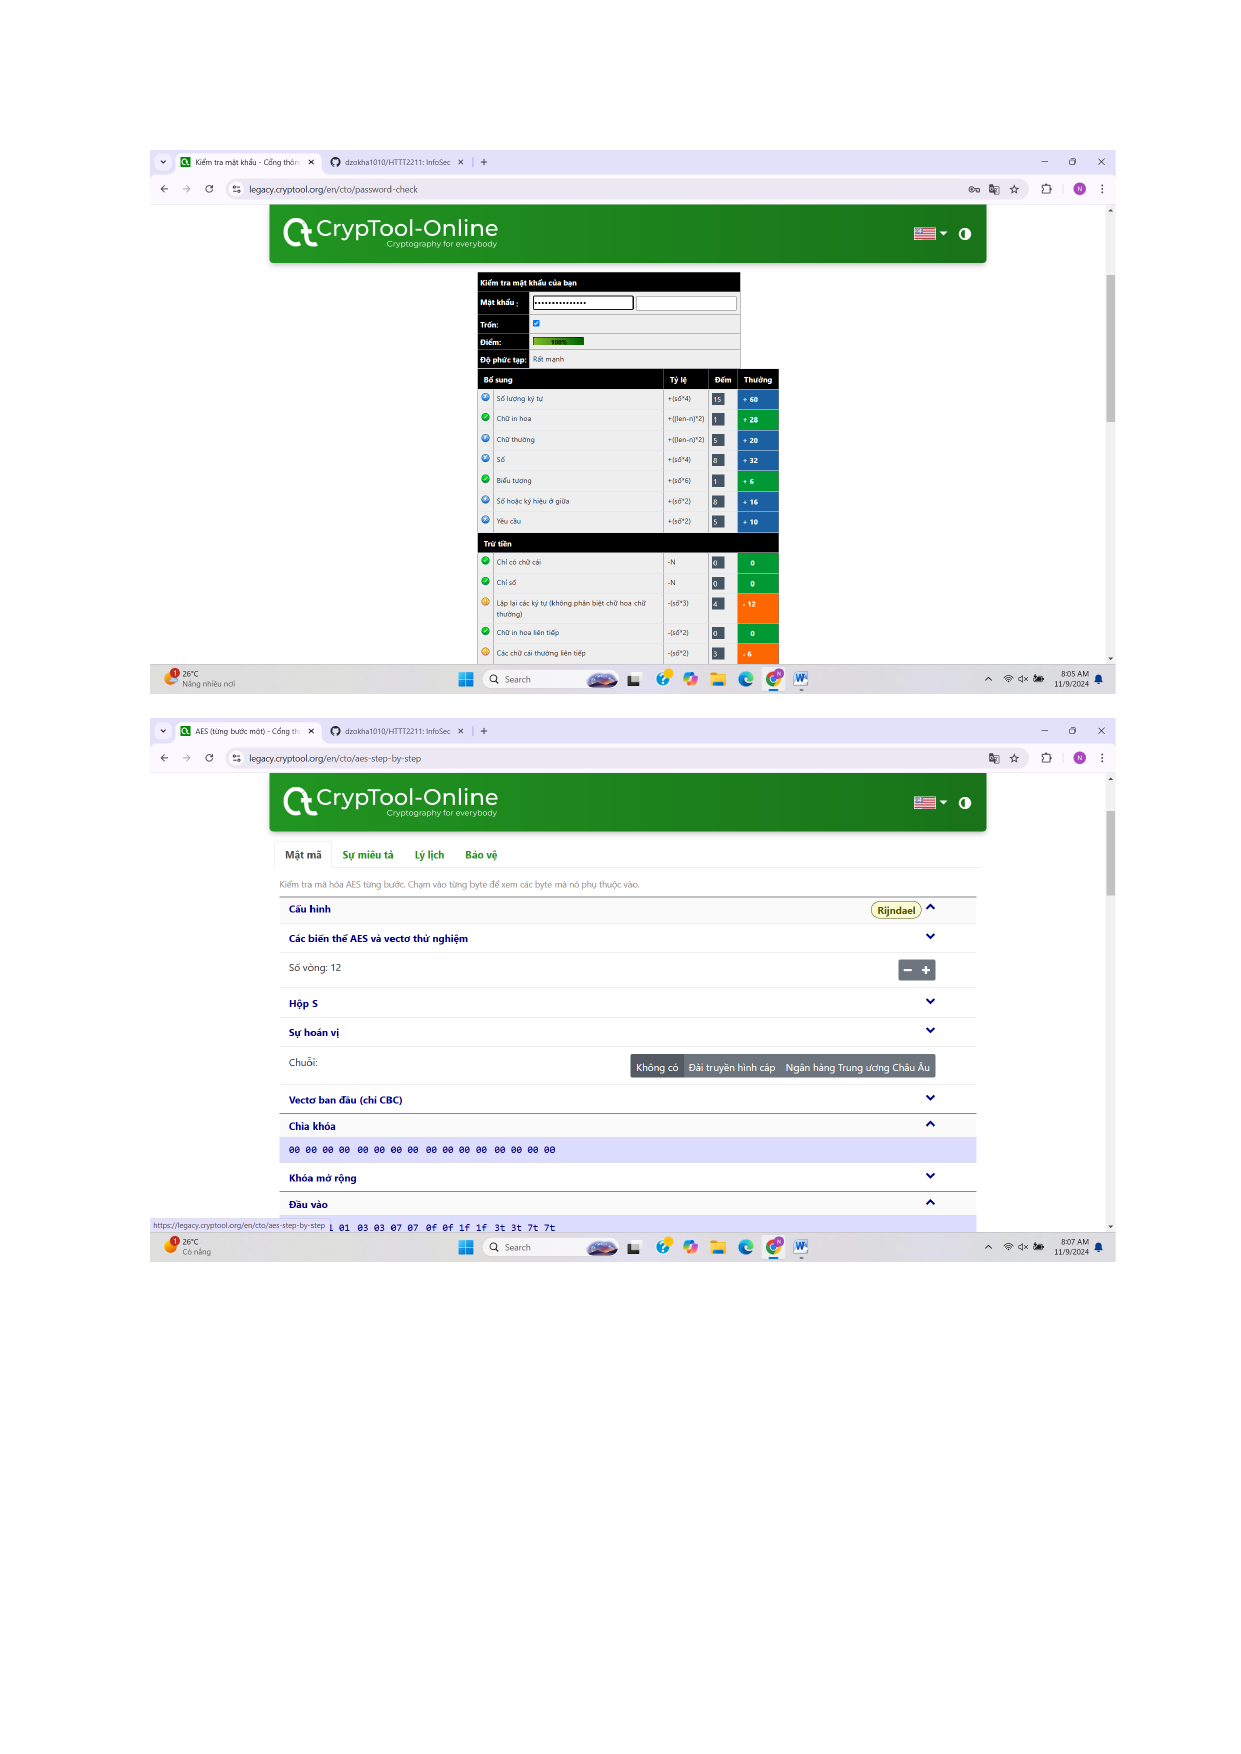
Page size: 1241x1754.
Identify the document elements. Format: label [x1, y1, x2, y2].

picture [150, 150, 1116, 694]
picture [150, 718, 1116, 1262]
